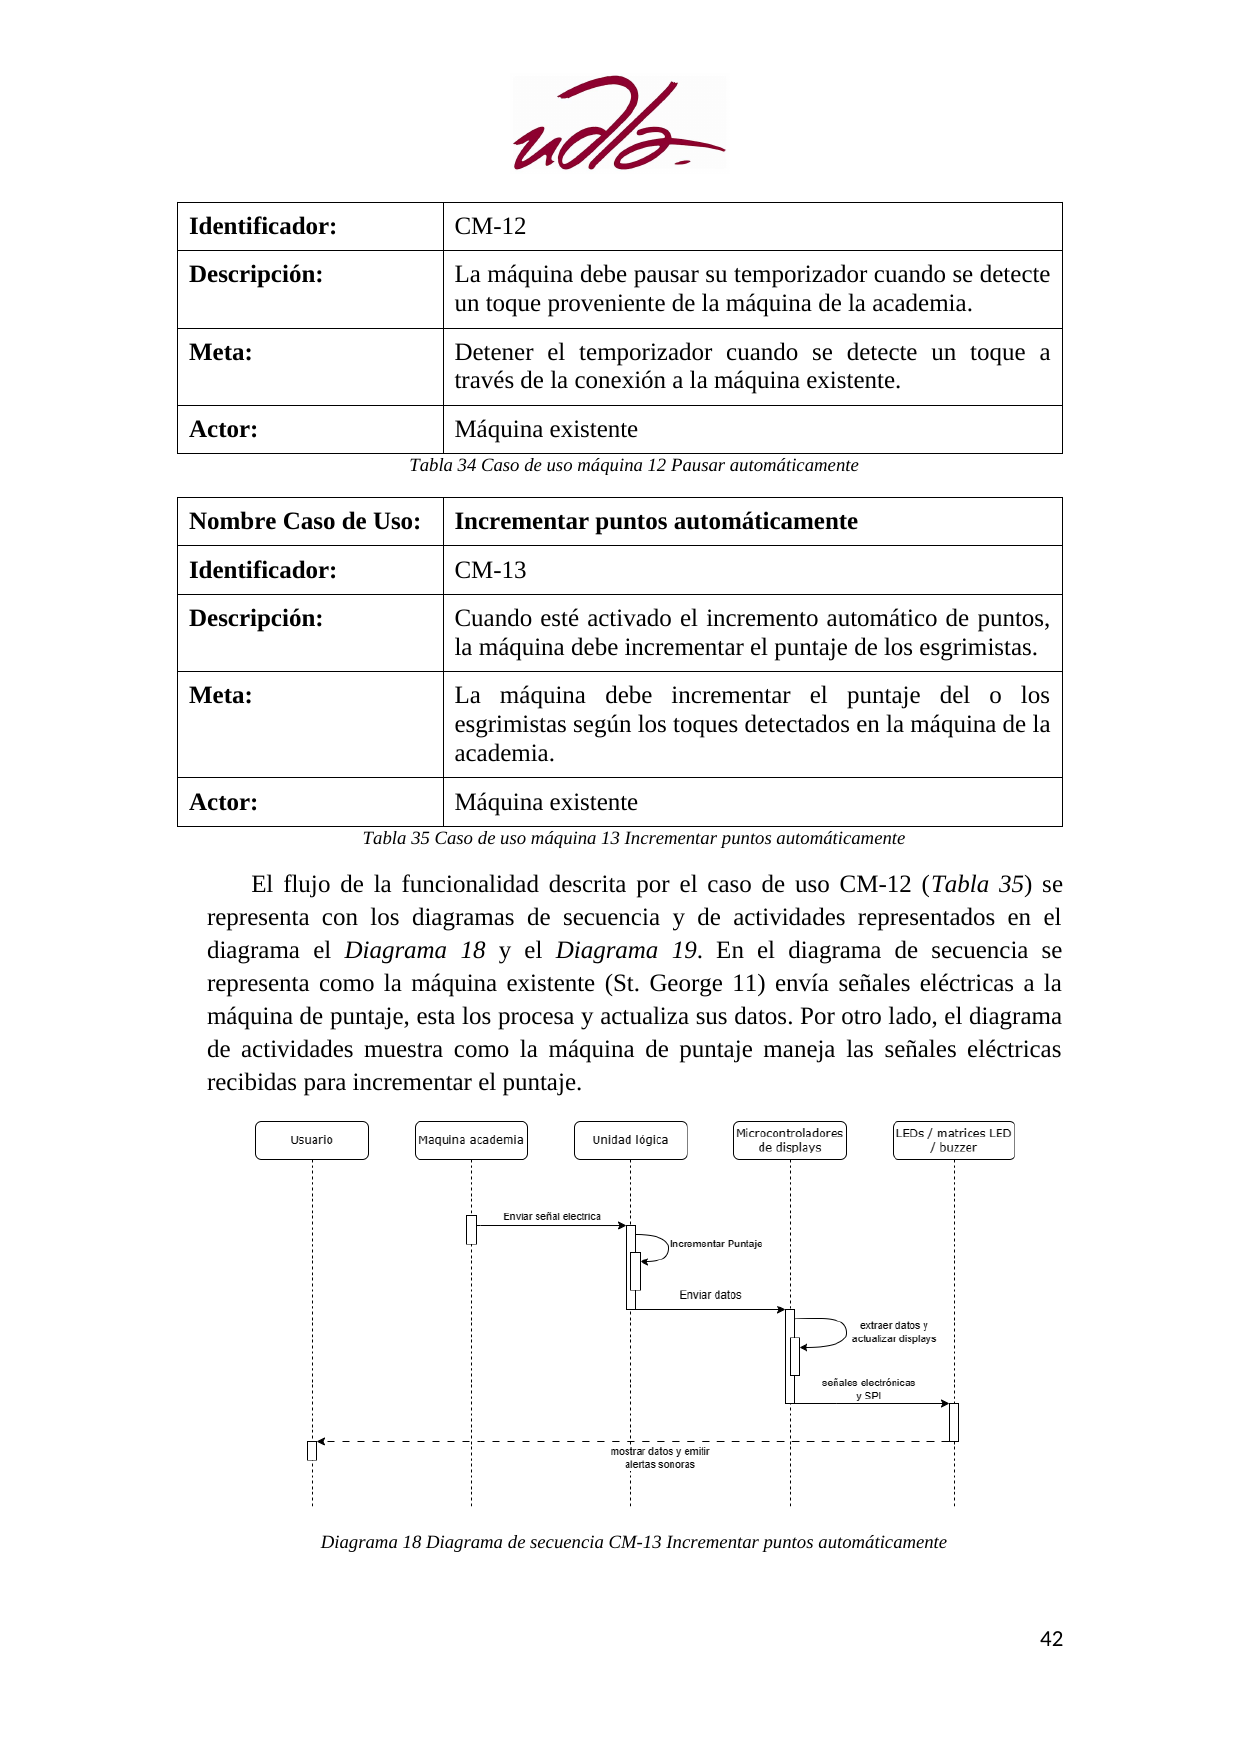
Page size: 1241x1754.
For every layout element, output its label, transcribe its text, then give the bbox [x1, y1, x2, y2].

picture [509, 73, 731, 174]
table_cell Actor: [178, 778, 443, 826]
table_cell Descripción: [178, 251, 443, 327]
table_cell Descripción: [178, 595, 443, 671]
table_header Incrementar puntos automáticamente [444, 498, 1062, 545]
table_cell Meta: [178, 329, 443, 405]
table_cell Máquina existente [444, 406, 1062, 453]
table_cell La máquina debe pausar su temporizador cuando se detecte un toque proveniente de la máquina de la academia. [444, 251, 1062, 327]
table_cell Identificador: [178, 203, 443, 250]
table_cell Cuando esté activado el incremento automático de puntos, la máquina debe incrementar el puntaje de los esgrimistas. [444, 595, 1062, 671]
text El flujo de la funcionalidad descrita por el caso de uso CM-12 (Tabla 35) se representa con los diagramas de secuencia y de actividades representados en el diagrama el Diagrama 18 y el Diagrama 19. En el diagrama de secuencia se representa como la máquina existente (St. George 11) envía señales eléctricas a la máquina de puntaje, esta los procesa y actualiza sus datos. Por otro lado, el diagrama de actividades muestra como la máquina de puntaje maneja las señales eléctricas recibidas para incrementar el puntaje. [207, 869, 1063, 1096]
table_cell Meta: [178, 672, 443, 777]
table_cell La máquina debe incrementar el puntaje del o los esgrimistas según los toques detectados en la máquina de la academia. [444, 672, 1062, 777]
picture [255, 1121, 1015, 1507]
text Diagrama 18 Diagrama de secuencia CM-13 Incrementar puntos automáticamente [207, 1531, 1063, 1553]
table_cell Detener el temporizador cuando se detecte un toque a través de la conexión a la máquina existente. [444, 329, 1062, 405]
text Tabla 35 Caso de uso máquina 13 Incrementar puntos automáticamente [207, 827, 1063, 848]
table_cell Máquina existente [444, 778, 1062, 826]
table_cell Actor: [178, 406, 443, 453]
text Tabla 34 Caso de uso máquina 12 Pausar automáticamente [207, 454, 1063, 476]
table_cell CM-13 [444, 546, 1062, 594]
table_header Nombre Caso de Uso: [178, 498, 443, 545]
table_cell CM-12 [444, 203, 1062, 250]
table_cell Identificador: [178, 546, 443, 594]
